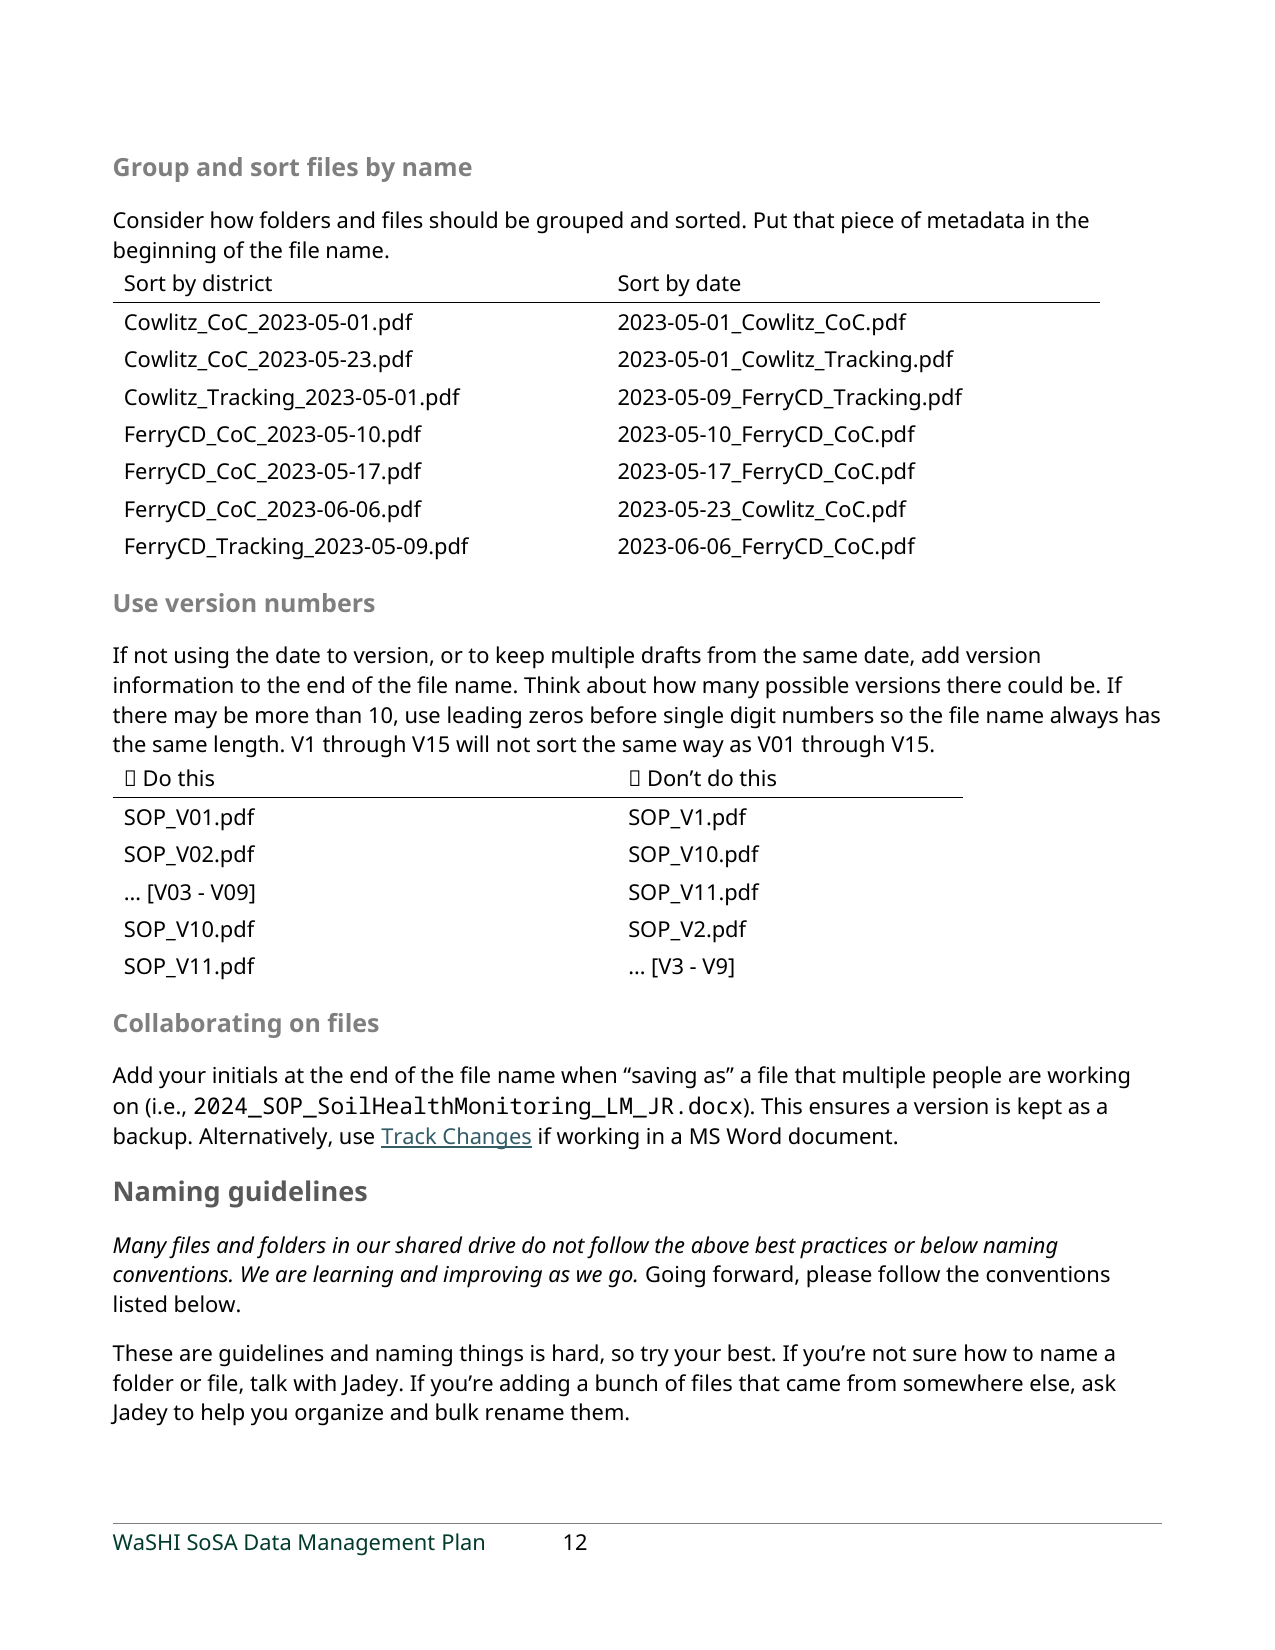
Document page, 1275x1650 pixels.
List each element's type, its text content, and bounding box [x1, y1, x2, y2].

subtitle Group and sort files by name [112, 150, 1162, 184]
table_cell Cowlitz_CoC_2023-05-23.pdf [113, 341, 606, 378]
table_cell Cowlitz_CoC_2023-05-01.pdf [113, 303, 606, 341]
table_cell SOP_V10.pdf [113, 910, 617, 947]
text These are guidelines and naming things is hard, so try your best. If you’re not sure how to name a folder or file, talk with Jadey. If you’re adding a bunch of files that came from somewhere else, ask Jadey to help you organize and bulk rename them. [112, 1338, 1162, 1427]
table_cell FerryCD_CoC_2023-06-06.pdf [113, 490, 606, 527]
table_cell … [V03 - V09] [113, 873, 617, 910]
subtitle Collaborating on files [112, 1005, 1162, 1039]
table_cell FerryCD_Tracking_2023-05-09.pdf [113, 527, 606, 564]
text Consider how folders and files should be grouped and sorted. Put that piece of metadata in the beginning of the file name. [112, 205, 1162, 264]
text If not using the date to version, or to keep multiple drafts from the same date, add version information to the end of the file name. Think about how many possible versions there could be. If there may be more than 10, use leading zeros before single digit numbers so the file name always has the same length. V1 through V15 will not sort the same way as V01 through V15. [112, 640, 1162, 759]
table_cell FerryCD_CoC_2023-05-17.pdf [113, 453, 606, 490]
table_cell 2023-05-10_FerryCD_CoC.pdf [606, 415, 1099, 452]
table_cell SOP_V2.pdf [617, 910, 963, 947]
table_cell SOP_V01.pdf [113, 798, 617, 835]
table_cell SOP_V1.pdf [617, 798, 963, 835]
table_cell 2023-05-01_Cowlitz_Tracking.pdf [606, 341, 1099, 378]
subtitle Naming guidelines [112, 1172, 1162, 1209]
table_header ❌ Don’t do this [617, 759, 963, 797]
text Many files and folders in our shared drive do not follow the above best practices or below naming conventions. We are learning and improving as we go. Going forward, please follow the conventions listed below. [112, 1230, 1162, 1319]
table_cell SOP_V02.pdf [113, 835, 617, 873]
table_header ✅ Do this [113, 759, 617, 797]
text Add your initials at the end of the file name when “saving as” a file that multiple people are working on (i.e., 2024_SOP_SoilHealthMonitoring_LM_JR.docx). This ensures a version is kept as a backup. Alternatively, use Track Changes if working in a MS Word document. [112, 1060, 1162, 1151]
table_header Sort by date [606, 265, 1099, 302]
table_cell … [V3 - V9] [617, 947, 963, 984]
table_header Sort by district [113, 265, 606, 302]
table_cell 2023-05-17_FerryCD_CoC.pdf [606, 453, 1099, 490]
table_cell SOP_V10.pdf [617, 835, 963, 873]
table_cell 2023-05-01_Cowlitz_CoC.pdf [606, 303, 1099, 341]
table_cell 2023-05-23_Cowlitz_CoC.pdf [606, 490, 1099, 527]
table_cell Cowlitz_Tracking_2023-05-01.pdf [113, 378, 606, 415]
table_cell 2023-05-09_FerryCD_Tracking.pdf [606, 378, 1099, 415]
table_cell SOP_V11.pdf [617, 873, 963, 910]
table_cell FerryCD_CoC_2023-05-10.pdf [113, 415, 606, 452]
table_cell 2023-06-06_FerryCD_CoC.pdf [606, 527, 1099, 564]
subtitle Use version numbers [112, 585, 1162, 619]
table_cell SOP_V11.pdf [113, 947, 617, 984]
